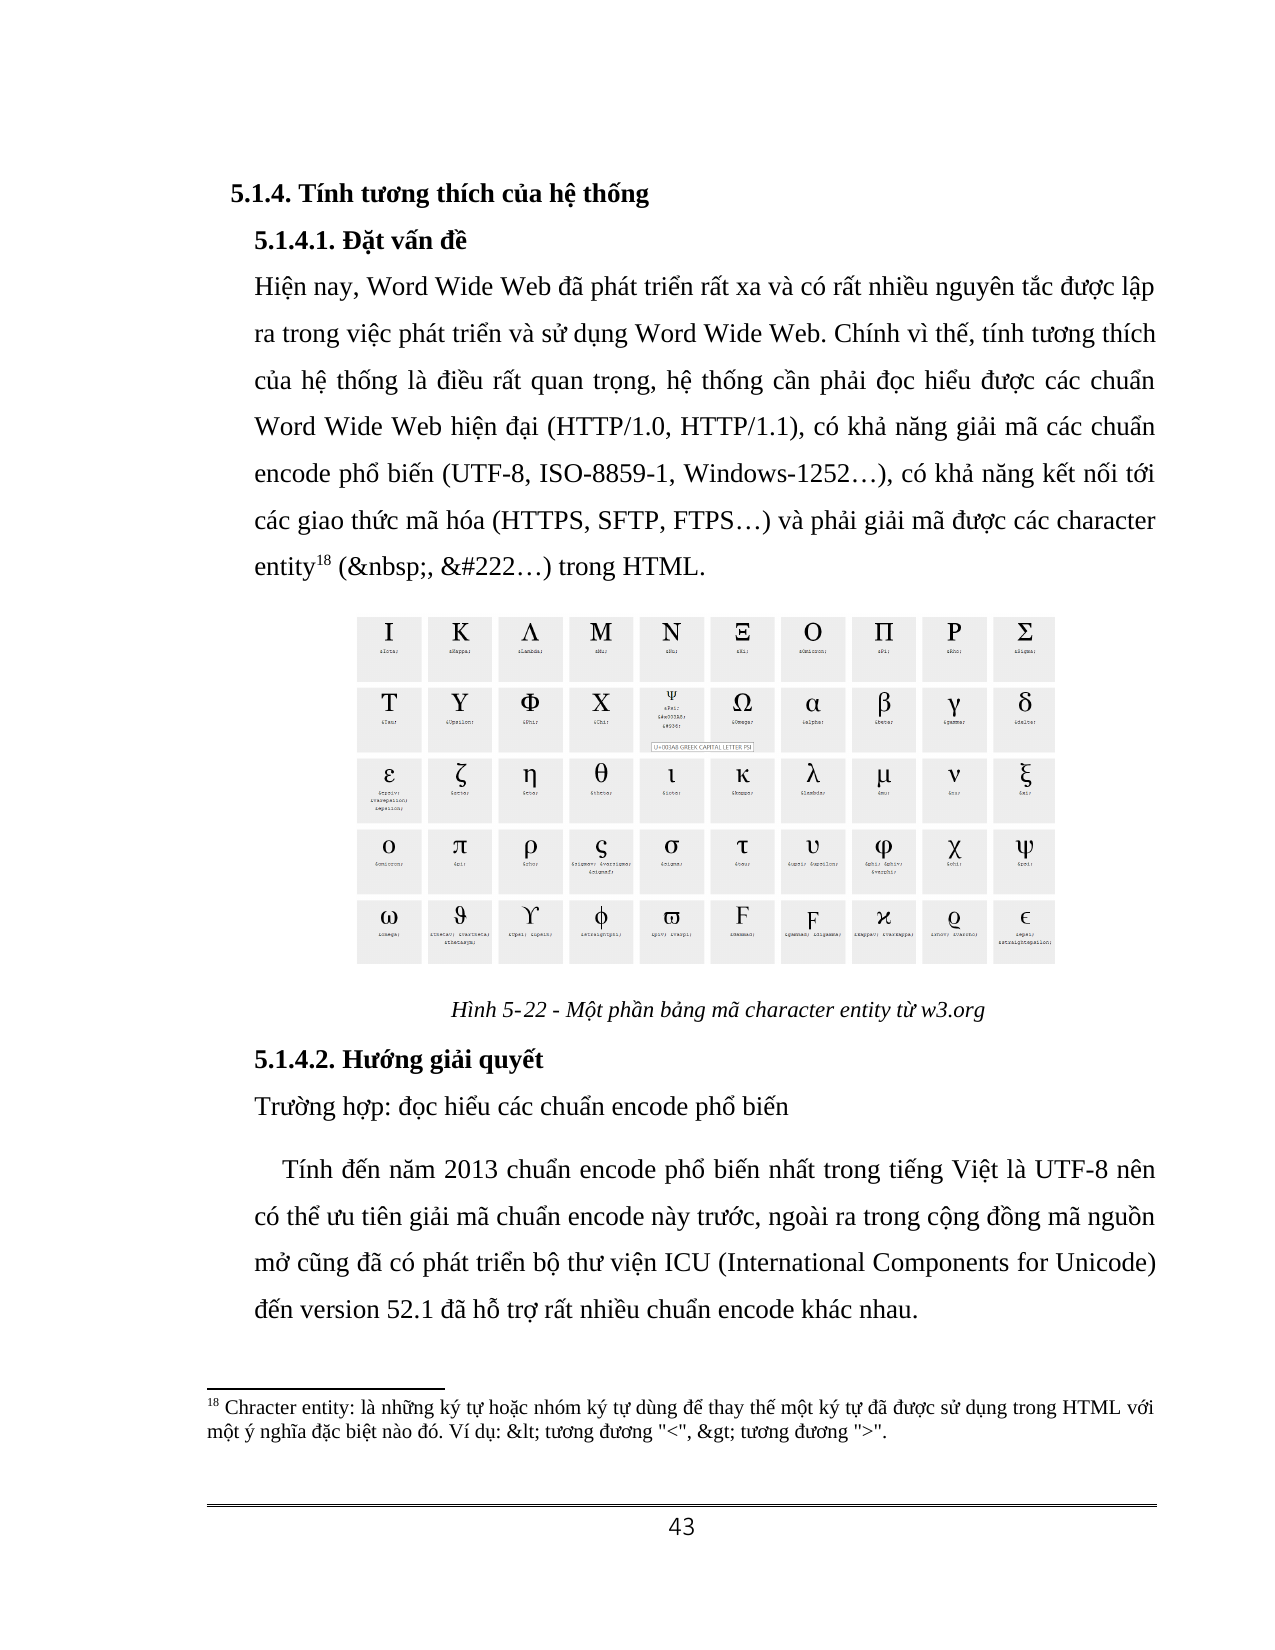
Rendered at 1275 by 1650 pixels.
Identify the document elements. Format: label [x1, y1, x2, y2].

picture [356, 613, 1055, 964]
